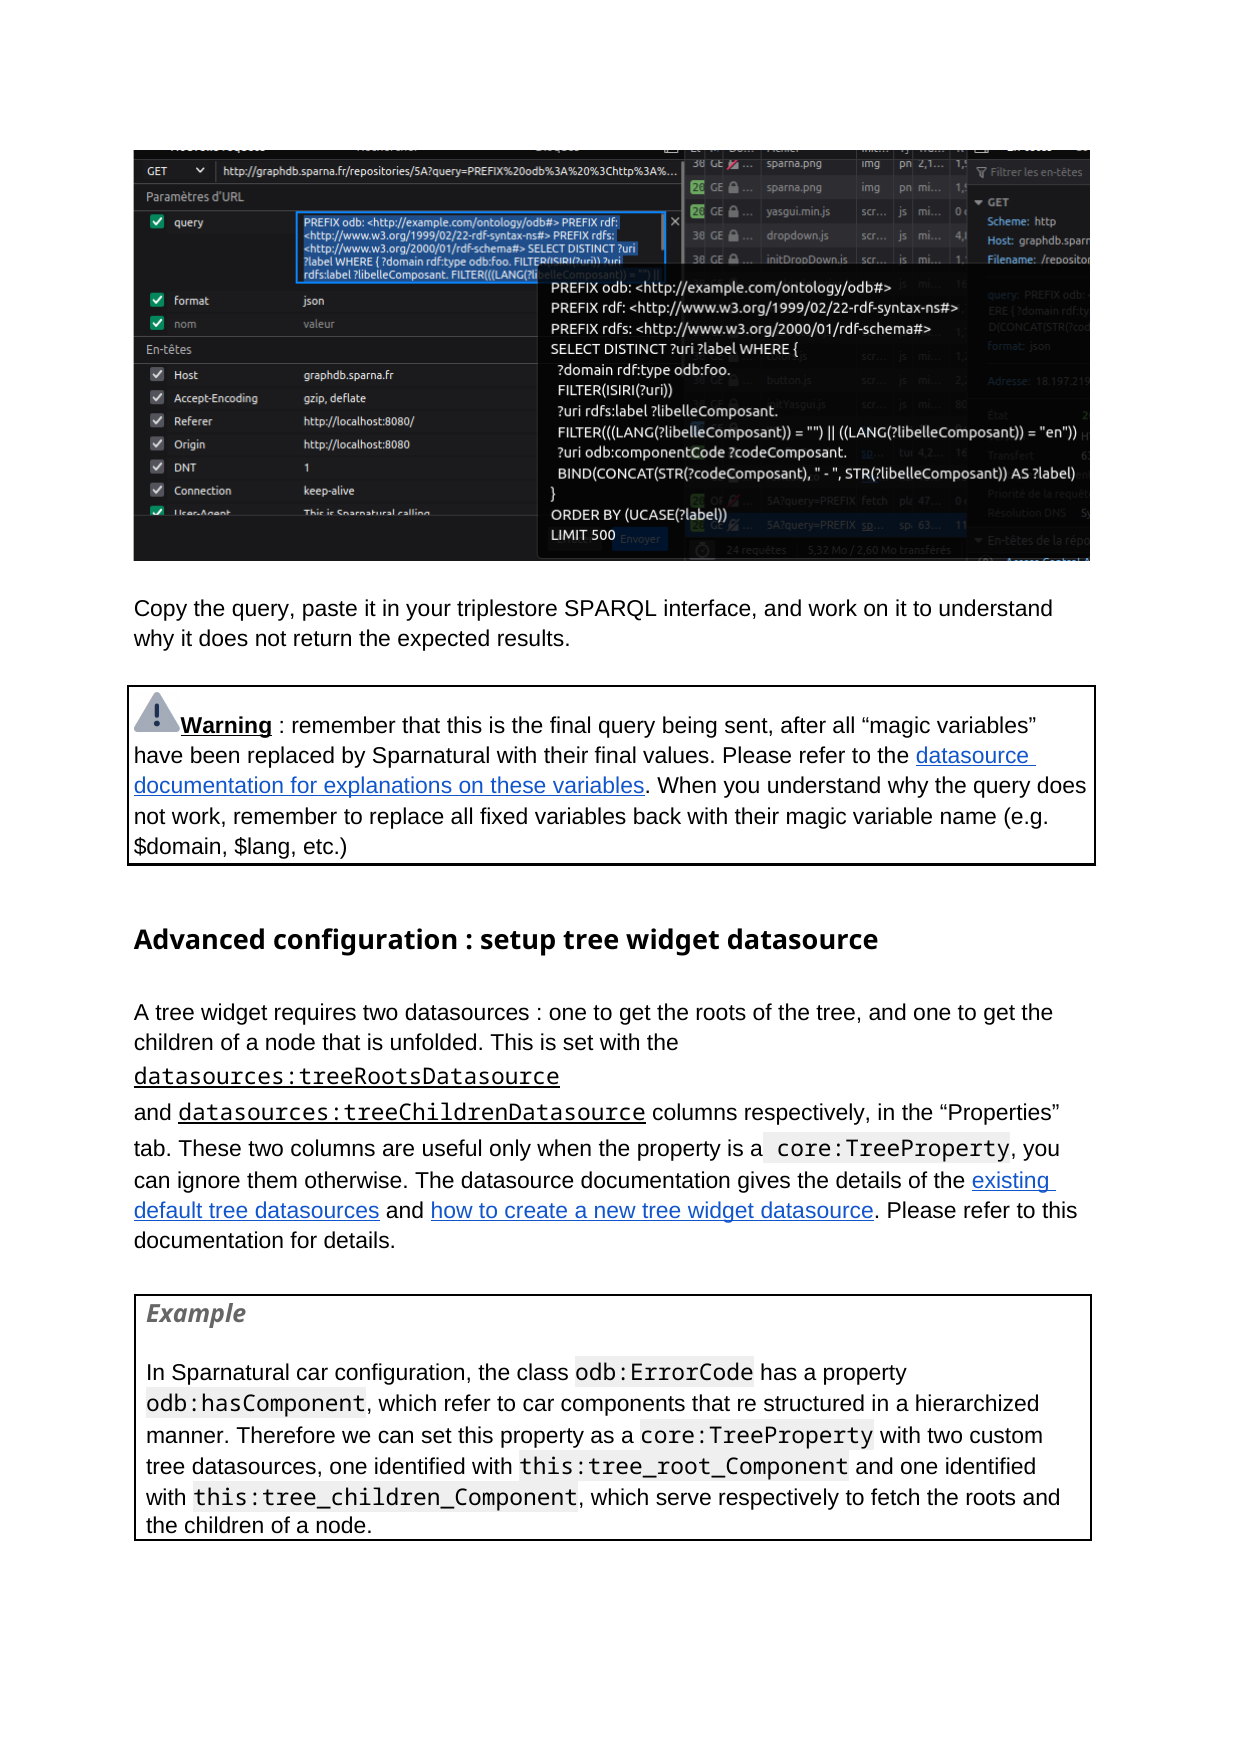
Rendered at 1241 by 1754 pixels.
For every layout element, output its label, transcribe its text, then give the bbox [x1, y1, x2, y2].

text Warning : remember that this is the final query being sent, after all “magic variables” have been replaced by Sparnatural with their final values. Please refer to the datasource documentation for explanations on these variables. When you understand why the query does not work, remember to replace all fixed variables back with their magic variable name (e.g. $domain, $lang, etc.) [129, 687, 1094, 863]
text Copy the query, paste it in your triplestore SPARQL interface, and work on it to understand why it does not return the expected results. [133, 594, 1090, 651]
text A tree widget requires two datasources : one to get the roots of the tree, and one to get the children of a node that is unfolded. This is set with the datasources:treeRootsDatasource [133, 999, 1090, 1091]
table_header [136, 1296, 1090, 1539]
subtitle Advanced configuration : setup tree widget datasource [133, 920, 1090, 957]
text and datasources:treeChildrenDatasource columns respectively, in the “Properties” tab. These two columns are useful only when the property is a core:TreeProperty, you can ignore them otherwise. The datasource documentation gives the details of the existing default tree datasources and how to create a new tree widget datasource. Please refer to this documentation for details. [133, 1096, 1090, 1254]
picture [133, 691, 181, 734]
picture [133, 150, 1090, 561]
